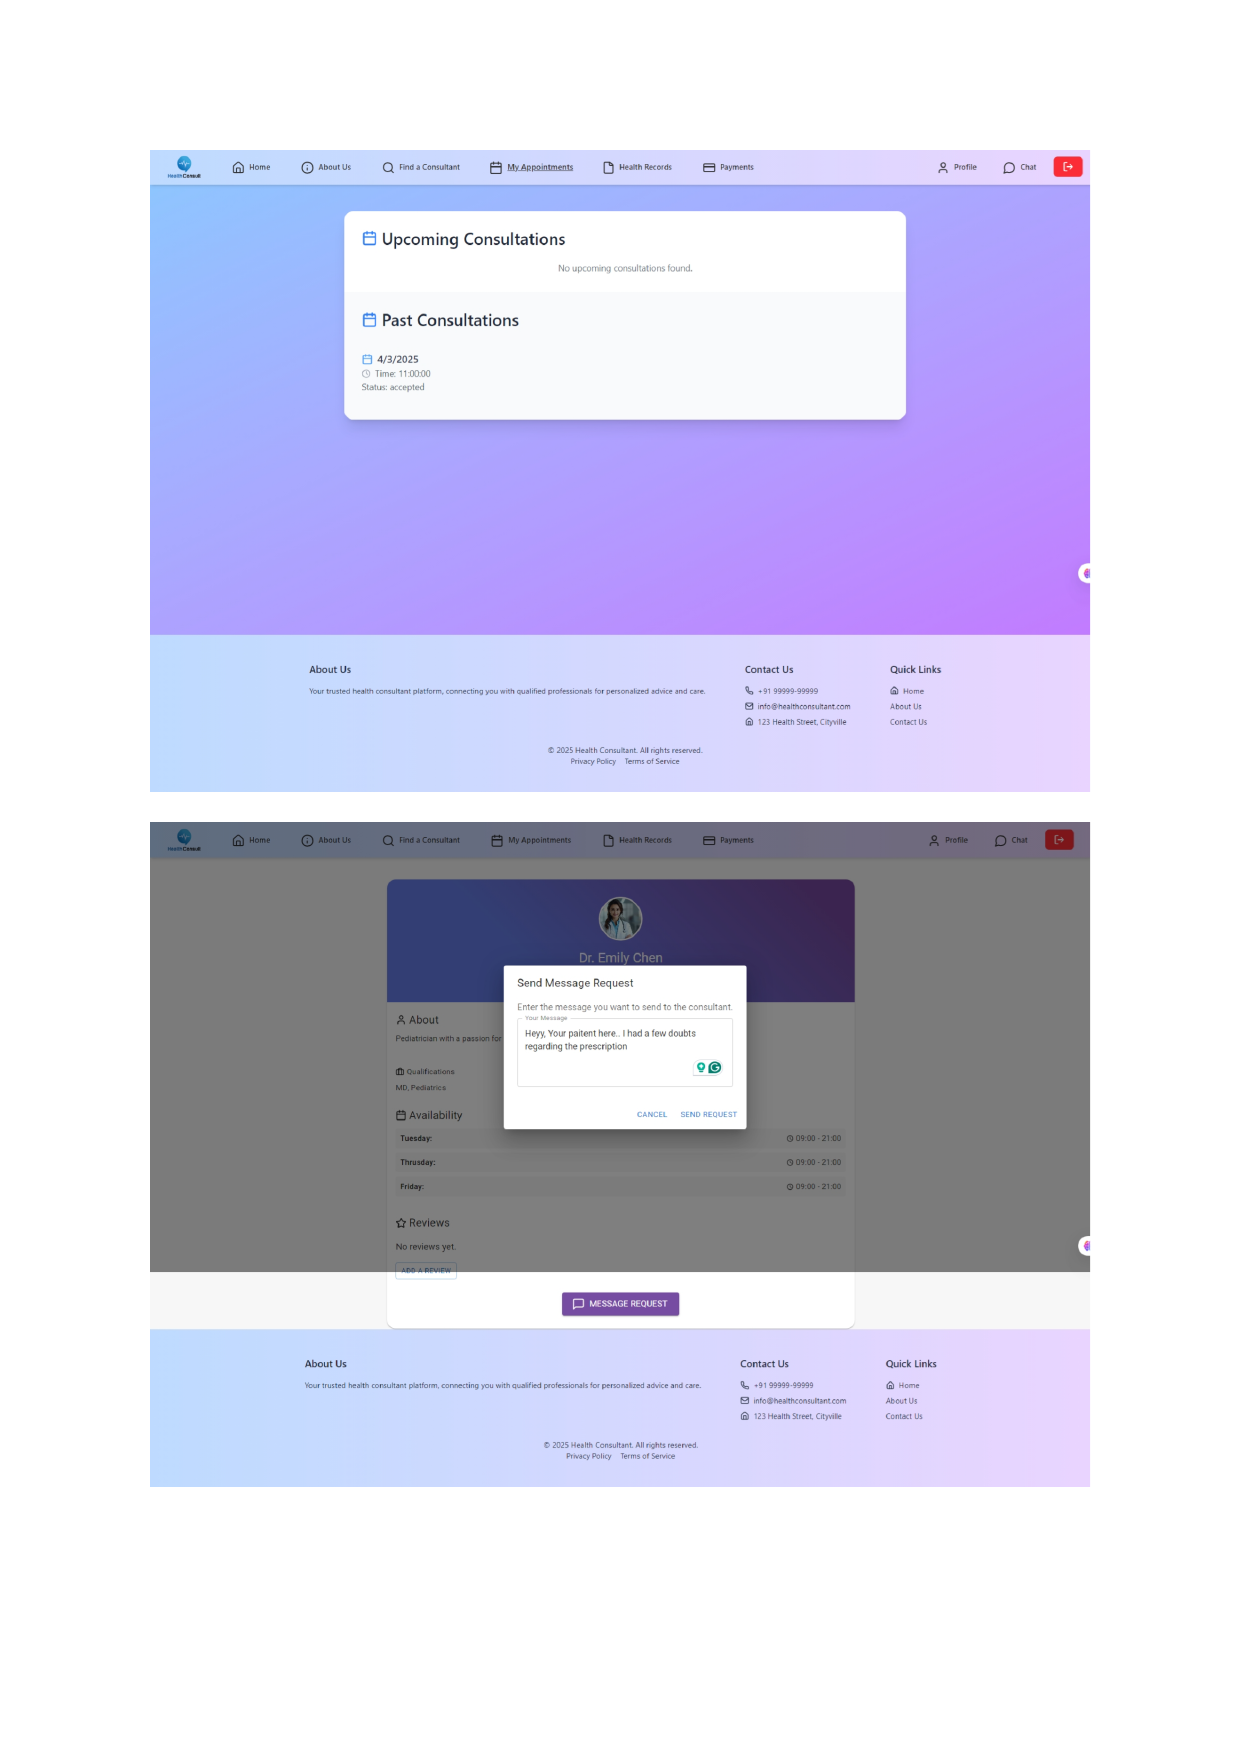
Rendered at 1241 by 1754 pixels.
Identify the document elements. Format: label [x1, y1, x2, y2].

picture [150, 150, 1091, 792]
picture [150, 822, 1091, 1487]
